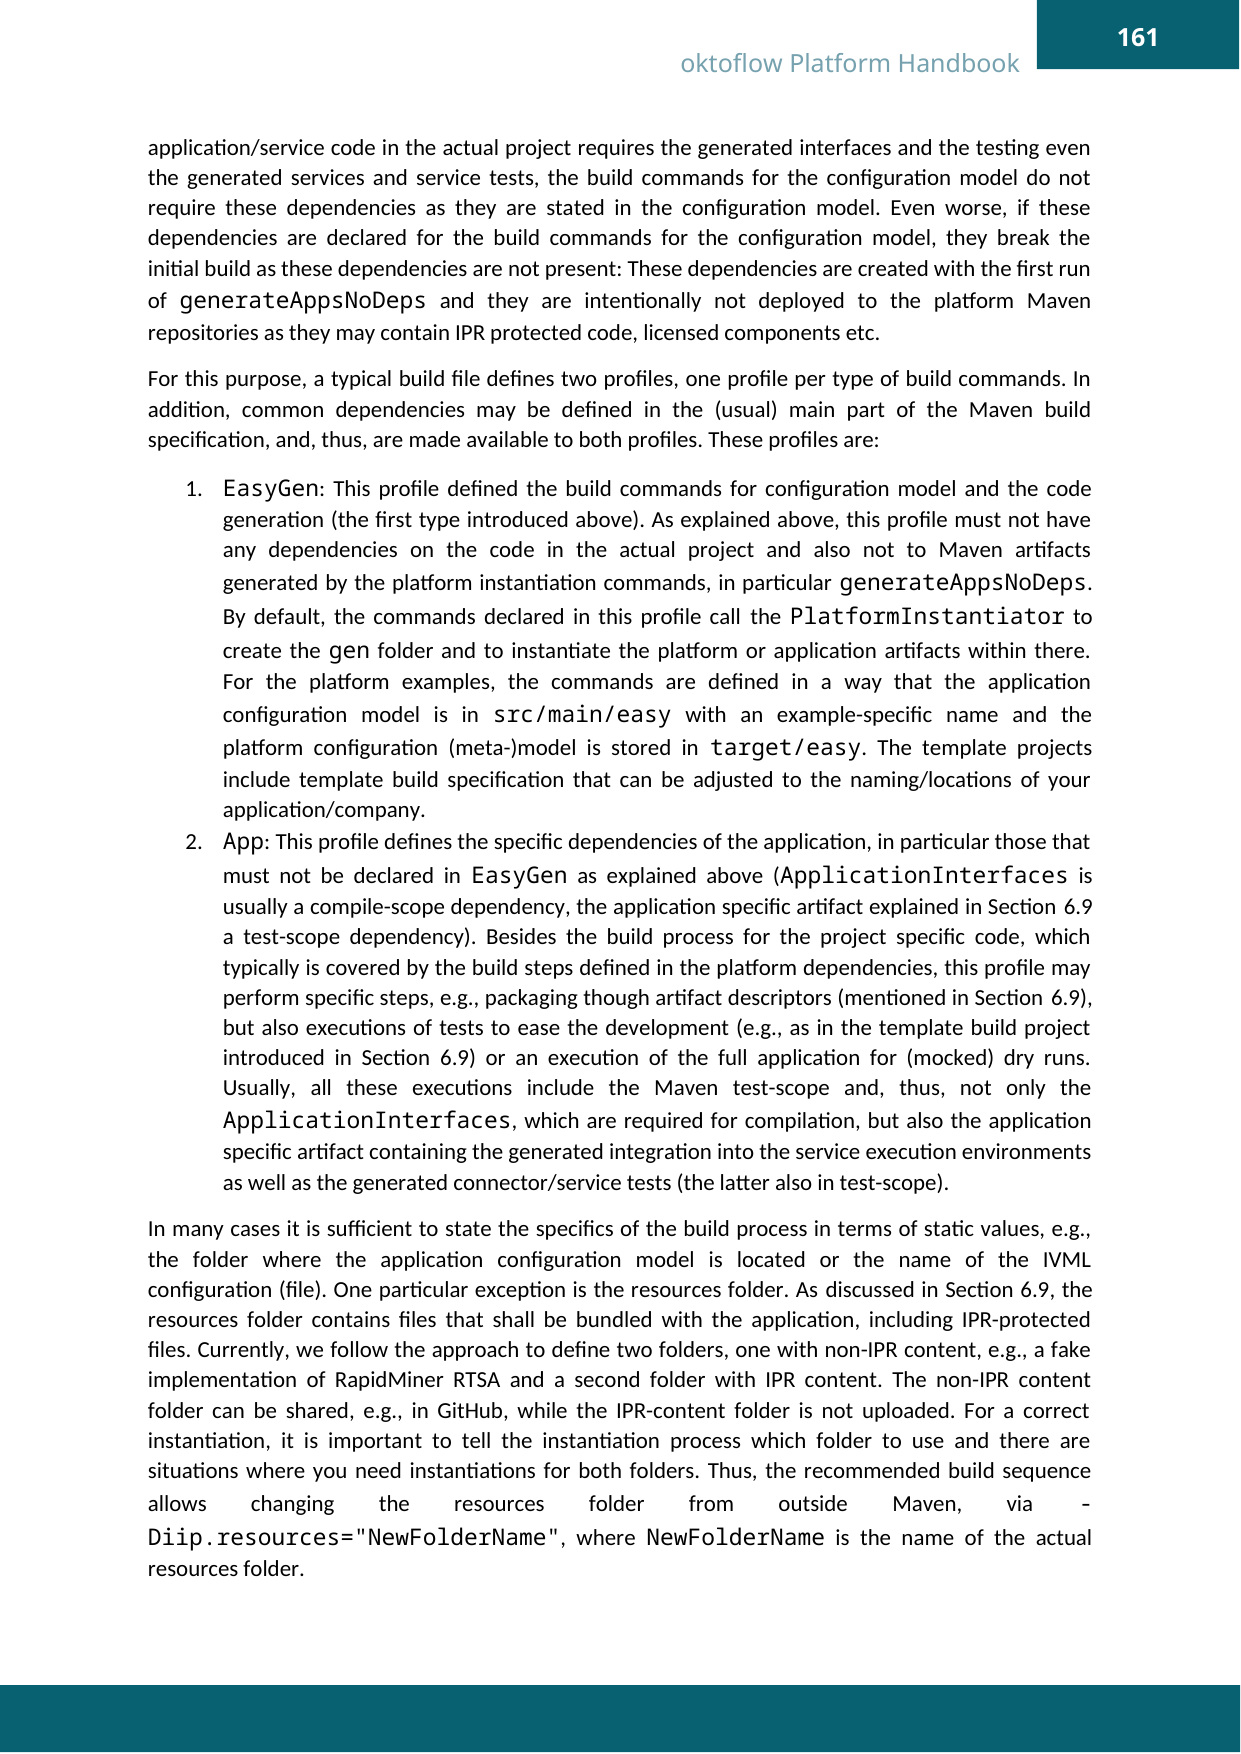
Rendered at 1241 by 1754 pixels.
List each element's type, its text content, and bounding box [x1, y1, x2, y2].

text In many cases it is sufficient to state the specifics of the build process in terms of static values, e.g., the folder where the application configuration model is located or the name of the IVML configuration (file). One particular exception is the resources folder. As discussed in Section 6.9, the resources folder contains files that shall be bundled with the application, including IPR-protected files. Currently, we follow the approach to define two folders, one with non-IPR content, e.g., a fake implementation of RapidMiner RTSA and a second folder with IPR content. The non-IPR content folder can be shared, e.g., in GitHub, while the IPR-content folder is not uploaded. For a correct instantiation, it is important to tell the instantiation process which folder to use and there are situations where you need instantiations for both folders. Thus, the recommended build sequence allows changing the resources folder from outside Maven, via -Diip.resources="NewFolderName", where NewFolderName is the name of the actual resources folder. [148, 1214, 1093, 1582]
list App: This profile defines the specific dependencies of the application, in particular those that must not be declared in EasyGen as explained above (ApplicationInterfaces is usually a compile-scope dependency, the application specific artifact explained in Section 6.9 a test-scope dependency). Besides the build process for the project specific code, which typically is covered by the build steps defined in the platform dependencies, this profile may perform specific steps, e.g., packaging though artifact descriptors (mentioned in Section 6.9), but also executions of tests to ease the development (e.g., as in the template build project introduced in Section 6.9) or an execution of the full application for (mocked) dry runs. Usually, all these executions include the Maven test-scope and, thus, not only the ApplicationInterfaces, which are required for compilation, but also the application specific artifact containing the generated integration into the service execution environments as well as the generated connector/service tests (the latter also in test-scope). [185, 825, 1093, 1196]
text For this purpose, a typical build file defines two profiles, one profile per type of build commands. In addition, common dependencies may be defined in the (usual) main part of the Maven build specification, and, thus, are made available to both profiles. These profiles are: [148, 364, 1093, 453]
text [148, 133, 1093, 346]
list EasyGen: This profile defined the build commands for configuration model and the code generation (the first type introduced above). As explained above, this profile must not have any dependencies on the code in the actual project and also not to Maven artifacts generated by the platform instantiation commands, in particular generateAppsNoDeps. By default, the commands declared in this profile call the PlatformInstantiator to create the gen folder and to instantiate the platform or application artifacts within there. For the platform examples, the commands are defined in a way that the application configuration model is in src/main/easy with an example-specific name and the platform configuration (meta-)model is stored in target/easy. The template projects include template build specification that can be adjusted to the naming/locations of your application/company. [185, 472, 1093, 823]
